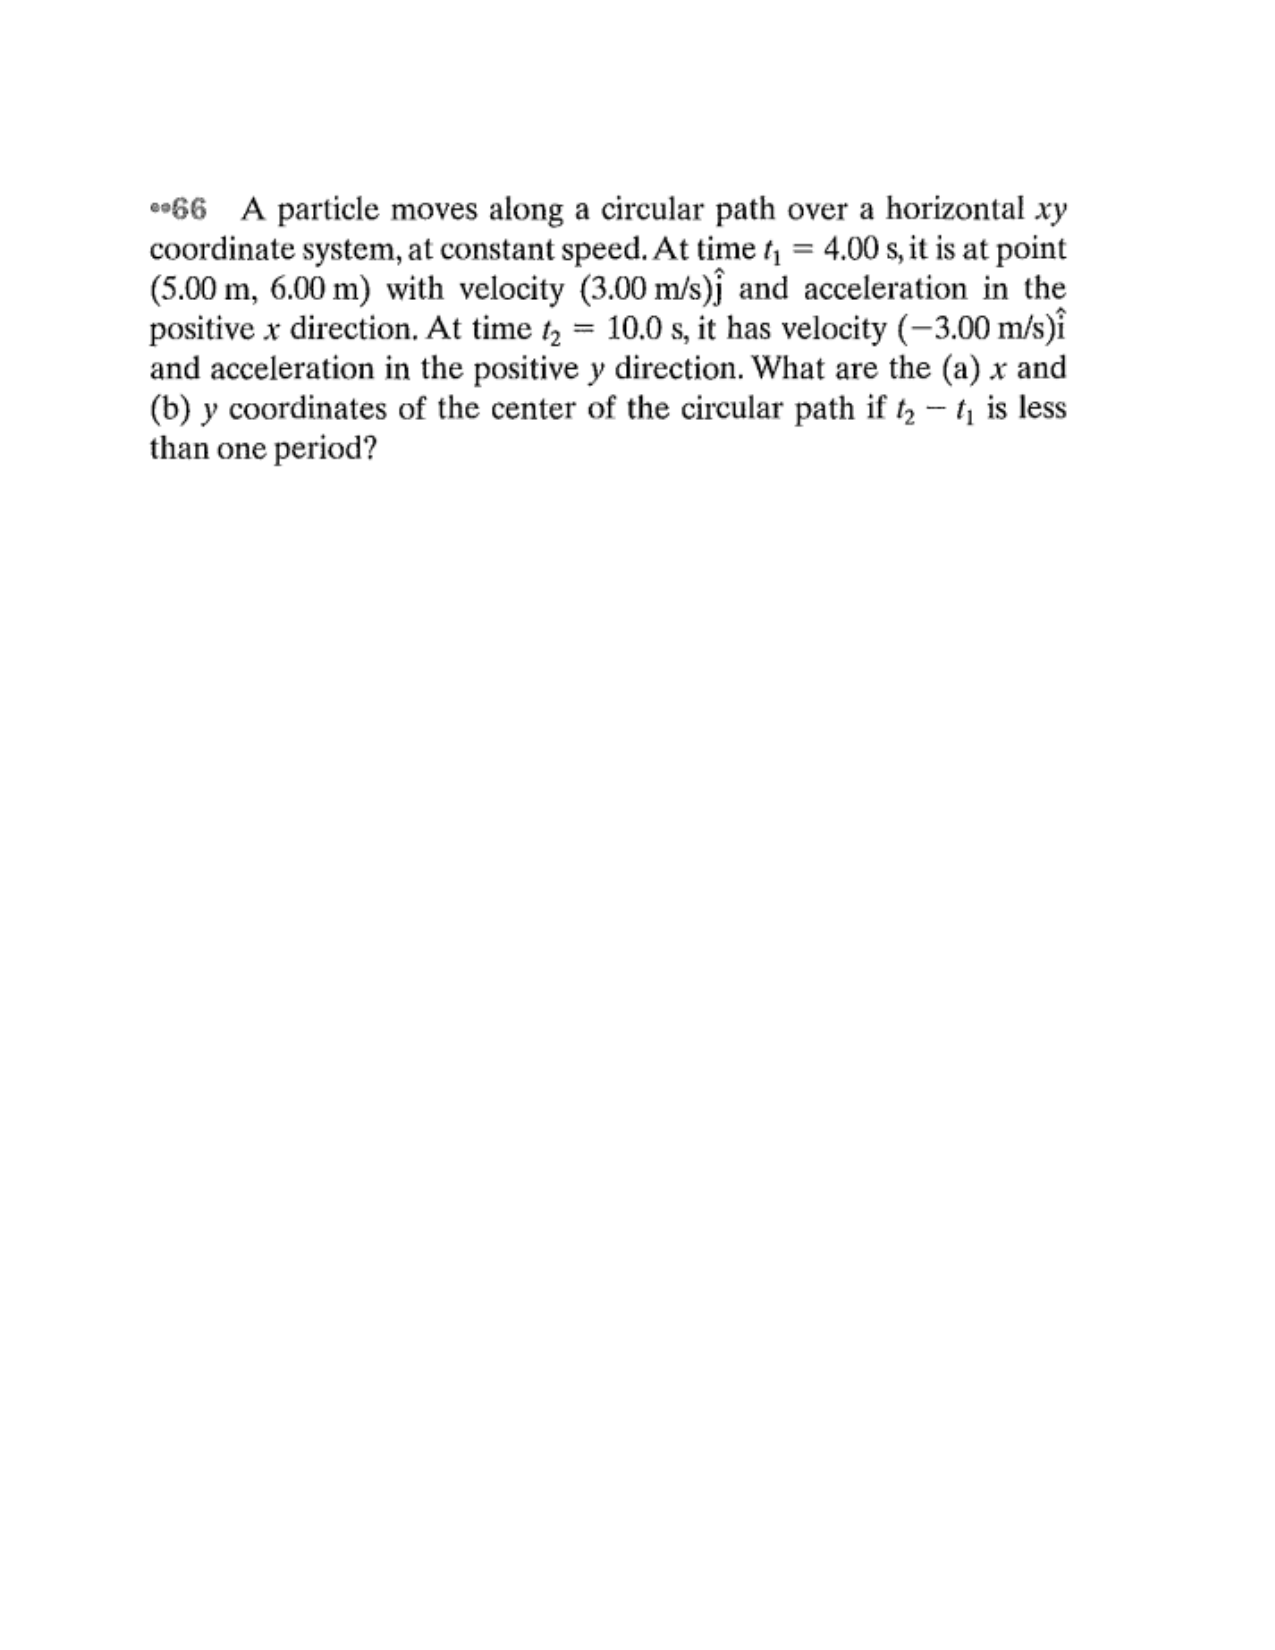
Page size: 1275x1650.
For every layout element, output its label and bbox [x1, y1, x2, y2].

picture [135, 180, 1090, 479]
